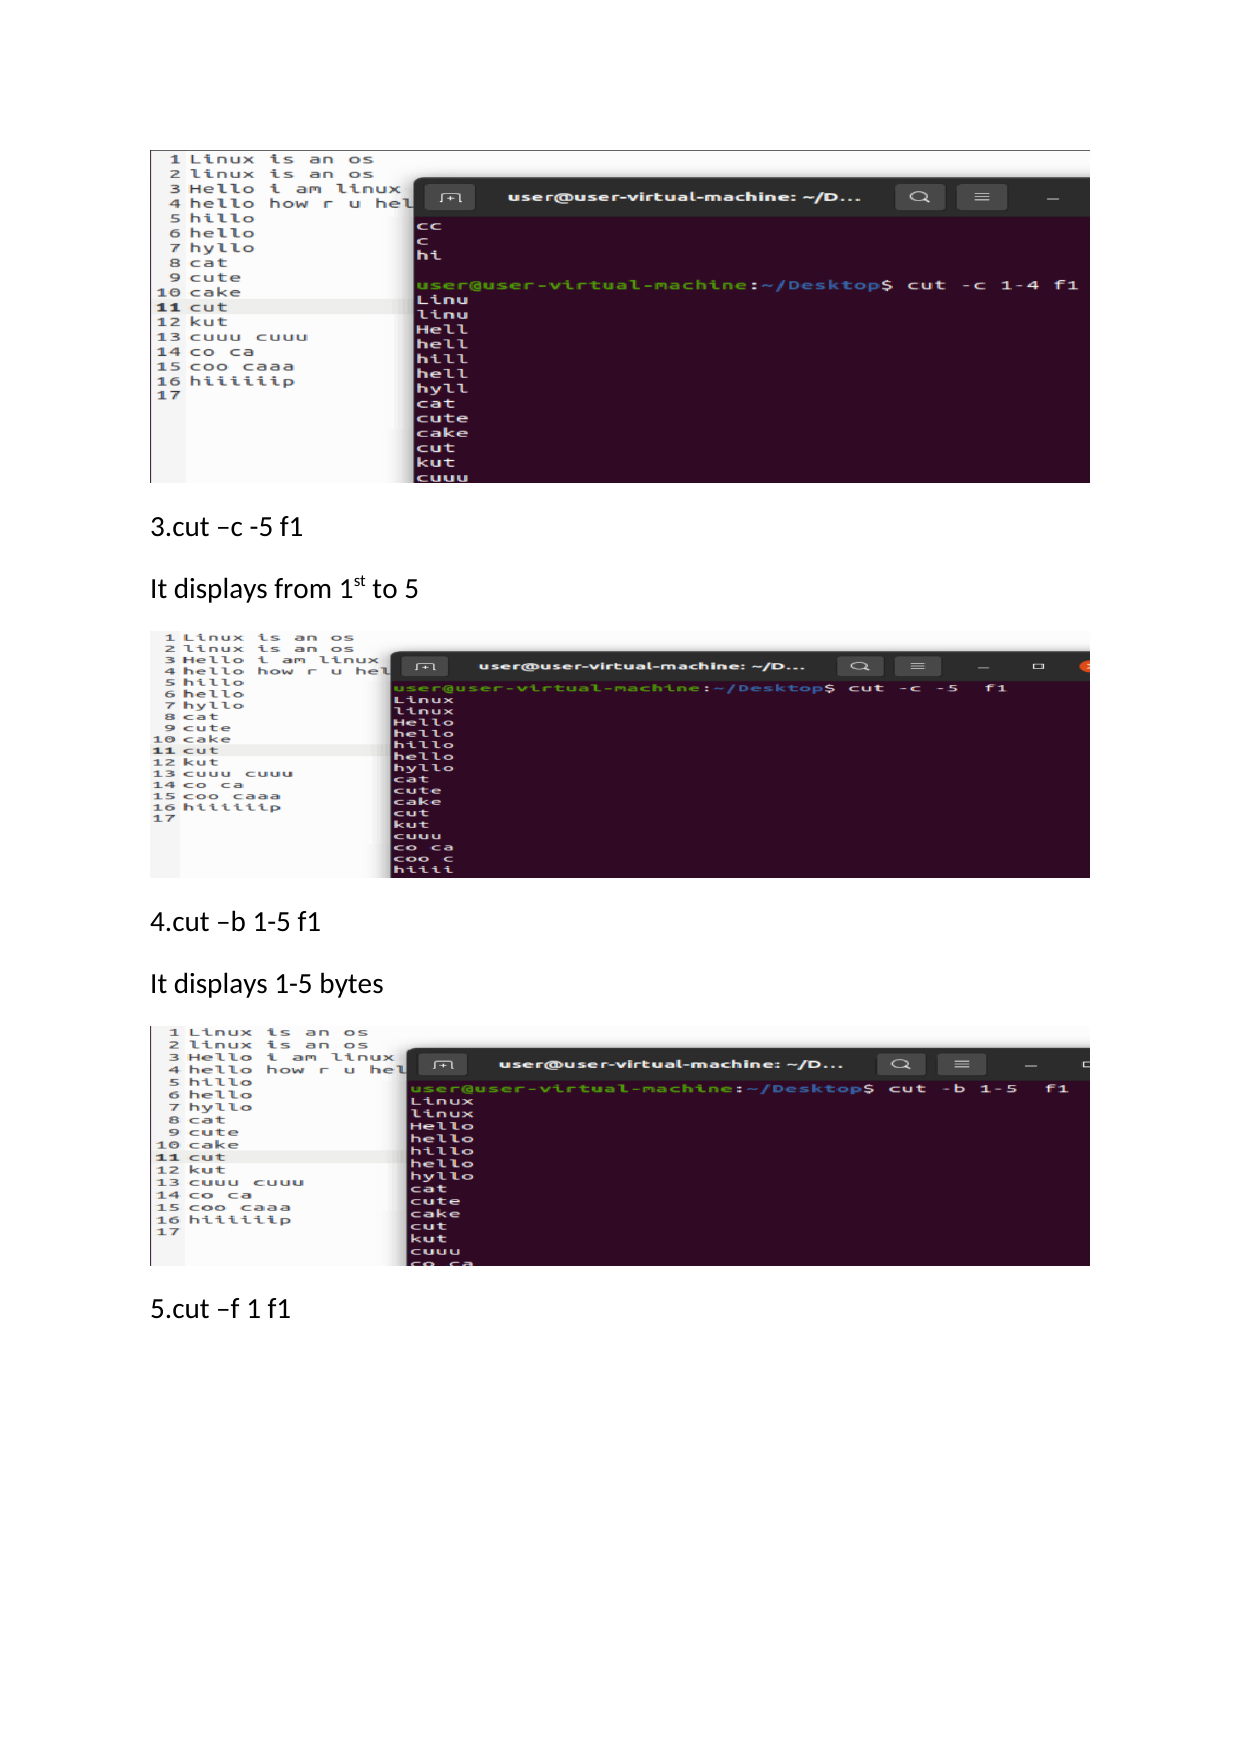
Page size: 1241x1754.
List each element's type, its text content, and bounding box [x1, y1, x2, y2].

text 4.cut –b 1-5 f1 [150, 903, 1090, 939]
picture [150, 631, 1090, 878]
text It displays from 1st to 5 [150, 570, 1090, 605]
picture [150, 150, 1090, 483]
text It displays 1-5 bytes [150, 965, 1090, 1000]
text 3.cut –c -5 f1 [150, 508, 1090, 543]
picture [150, 1026, 1090, 1266]
text 5.cut –f 1 f1 [150, 1290, 1090, 1326]
